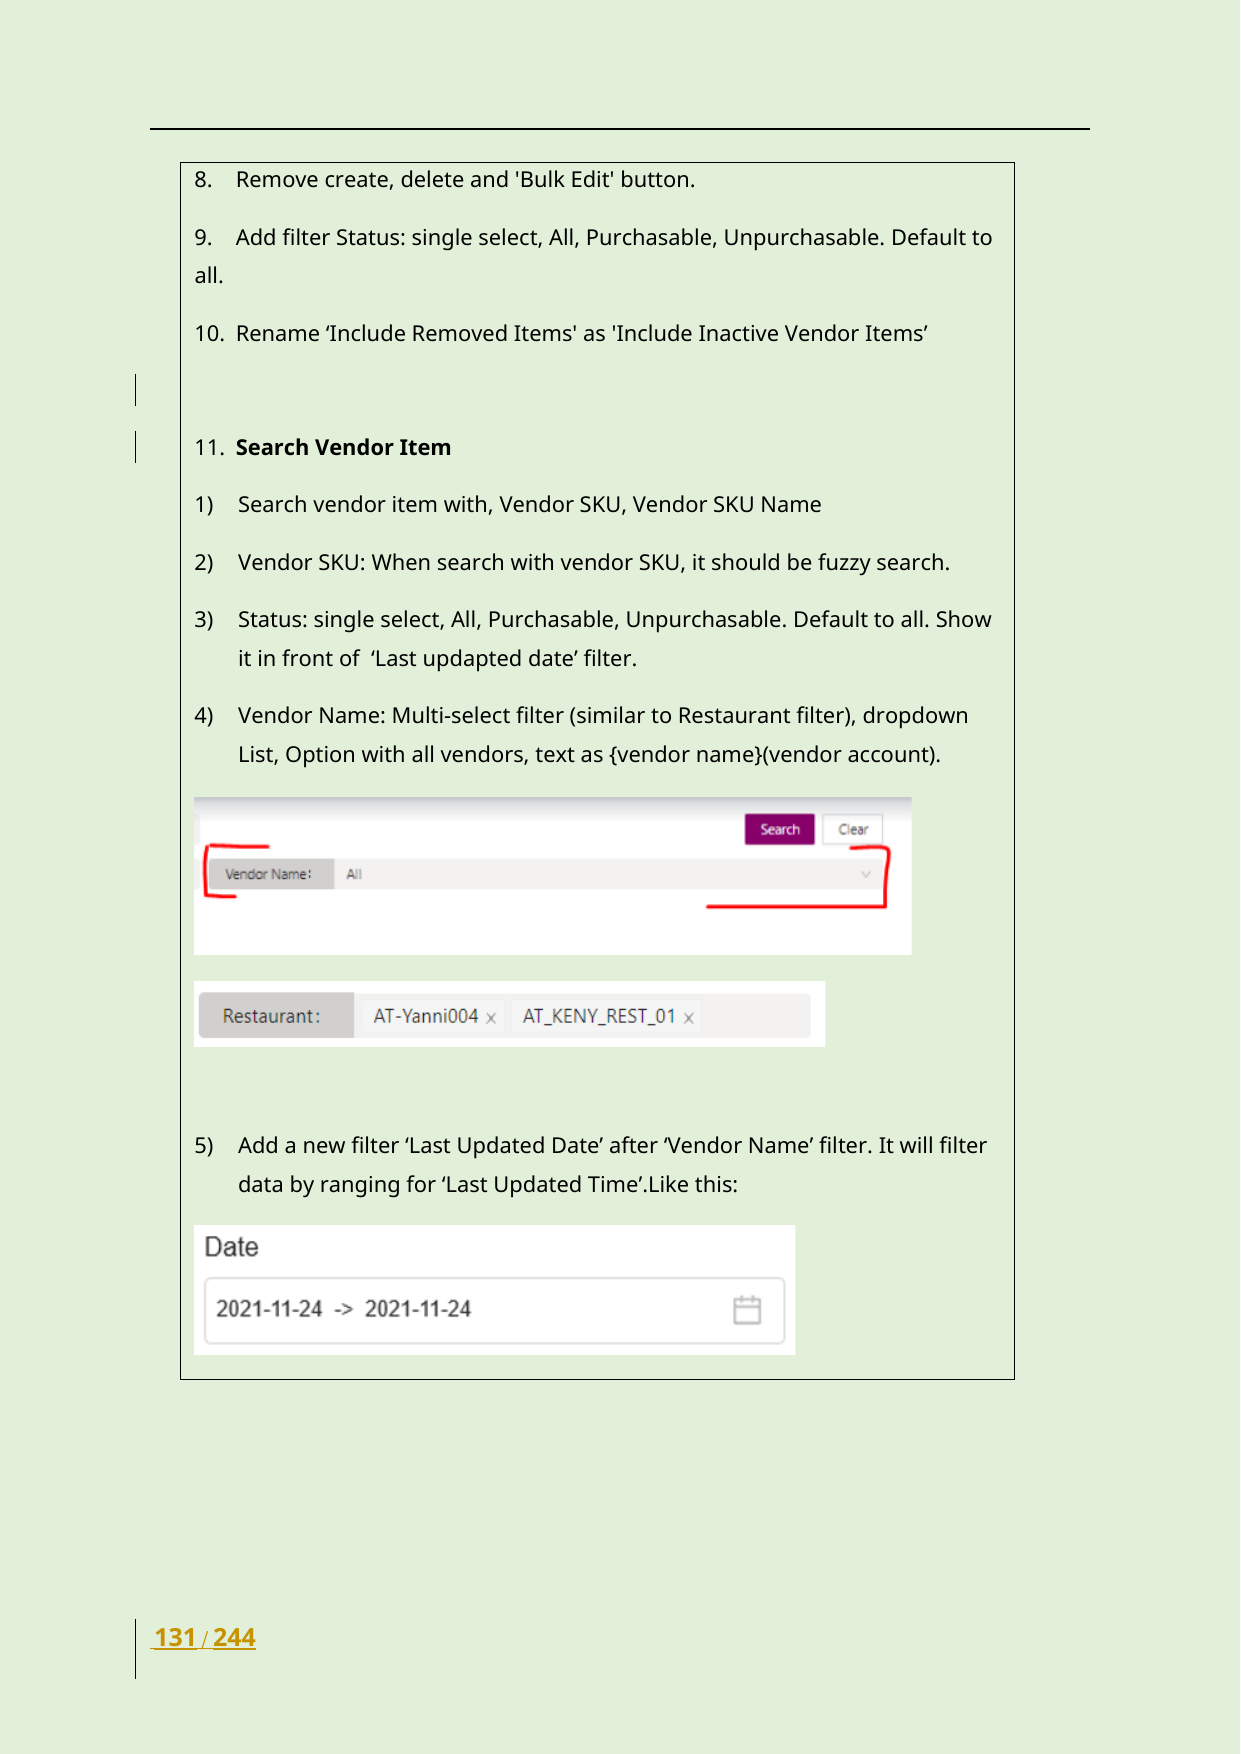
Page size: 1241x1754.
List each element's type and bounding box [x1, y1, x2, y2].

picture [194, 1225, 796, 1355]
picture [194, 797, 912, 955]
table_cell [181, 163, 1014, 1378]
picture [194, 981, 826, 1047]
